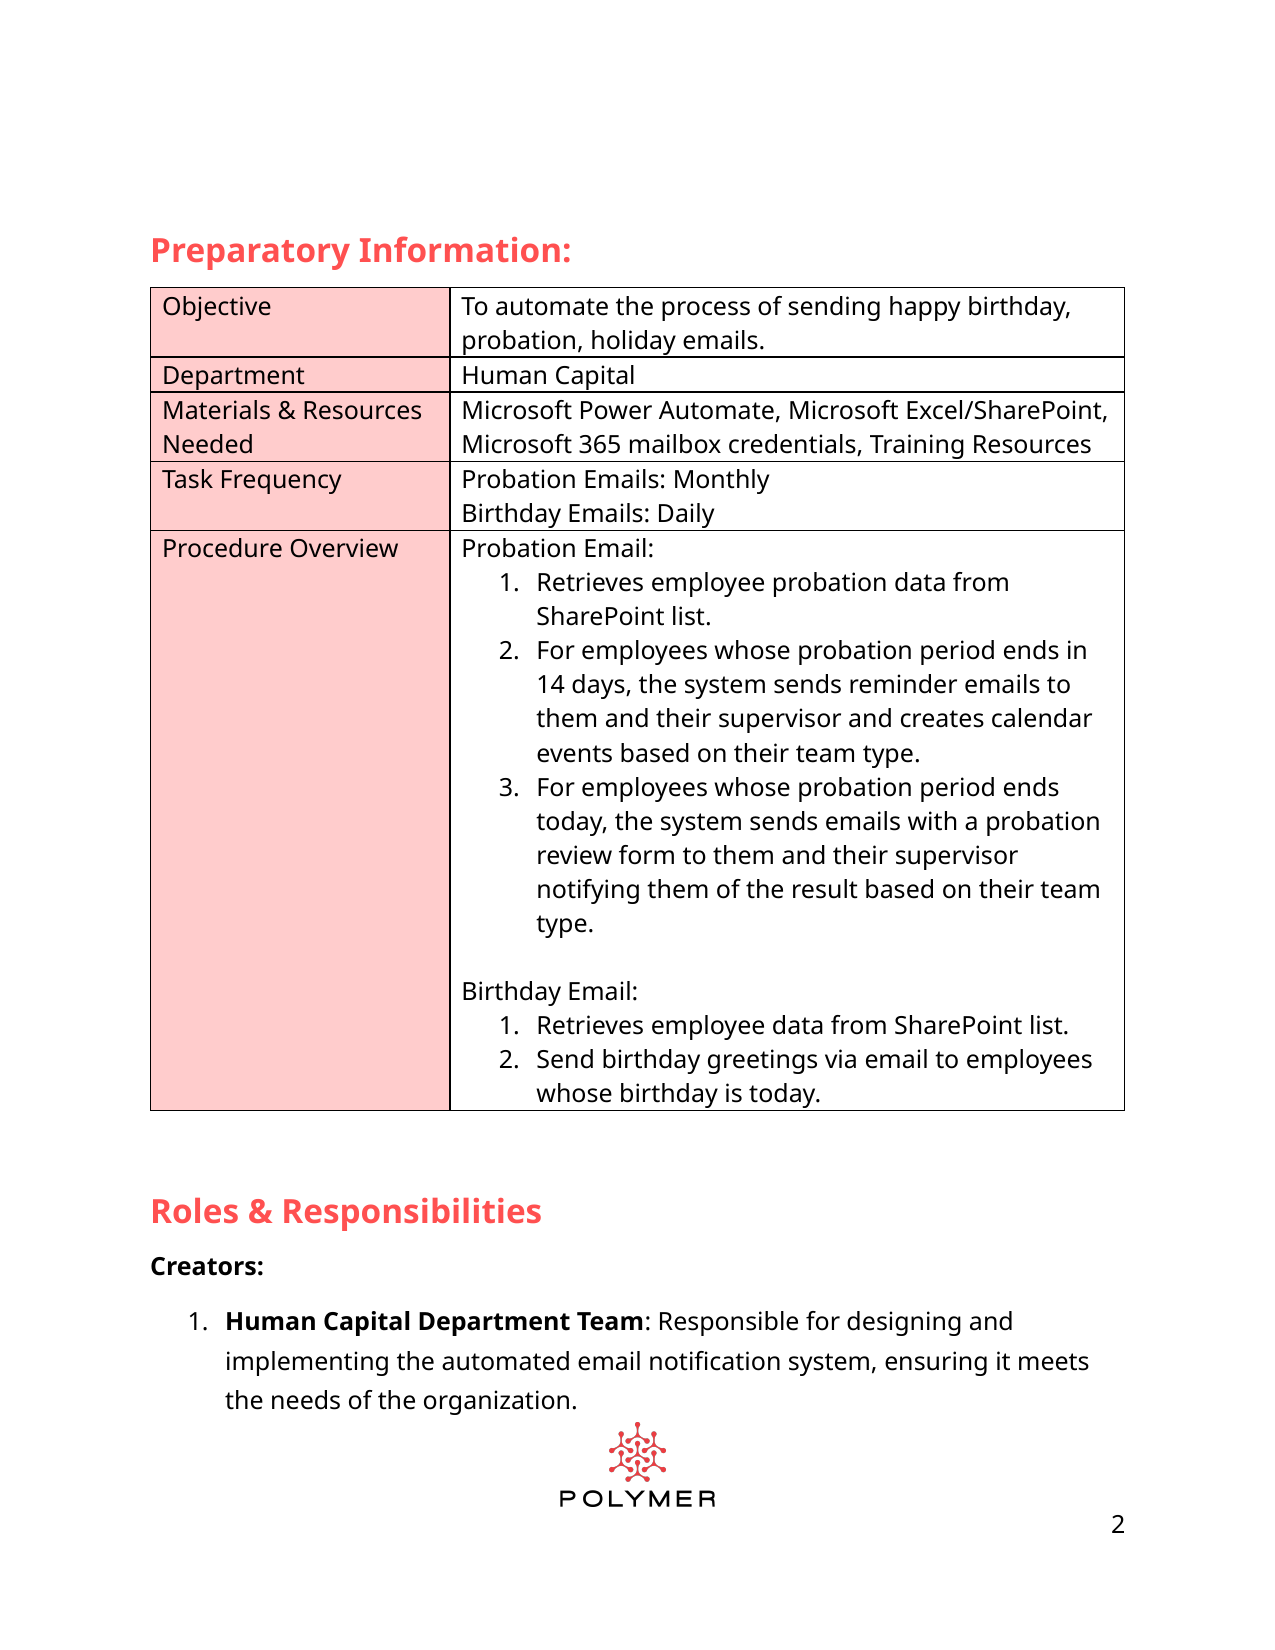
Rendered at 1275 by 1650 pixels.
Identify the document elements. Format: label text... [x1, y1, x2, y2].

table_header To automate the process of sending happy birthday, probation, holiday emails. [451, 288, 1124, 356]
text Creators: [150, 1248, 1125, 1282]
table_cell Materials & Resources Needed [151, 393, 449, 461]
table_cell Probation Email: Retrieves employee probation data from SharePoint list. For employees whose probation period ends in 14 days, the system sends reminder emails to them and their supervisor and creates calendar events based on their team type. For employees whose probation period ends today, the system sends emails with a probation review form to them and their supervisor notifying them of the result based on their team type. Birthday Email: Retrieves employee data from SharePoint list. Send birthday greetings via email to employees whose birthday is today. [451, 531, 1124, 1110]
subtitle Preparatory Information: [150, 227, 1125, 272]
picture [560, 1422, 715, 1507]
table_header Objective [151, 288, 449, 356]
table_cell Task Frequency [151, 462, 449, 530]
subtitle Roles & Responsibilities [150, 1188, 1125, 1233]
table_cell Department [151, 358, 449, 391]
list Human Capital Department Team: Responsible for designing and implementing the automated email notification system, ensuring it meets the needs of the organization. [187, 1304, 1125, 1416]
table_cell Probation Emails: Monthly Birthday Emails: Daily [451, 462, 1124, 530]
table_cell Microsoft Power Automate, Microsoft Excel/SharePoint, Microsoft 365 mailbox credentials, Training Resources [451, 393, 1124, 461]
table_cell Human Capital [451, 358, 1124, 391]
table_cell Procedure Overview [151, 531, 449, 1110]
